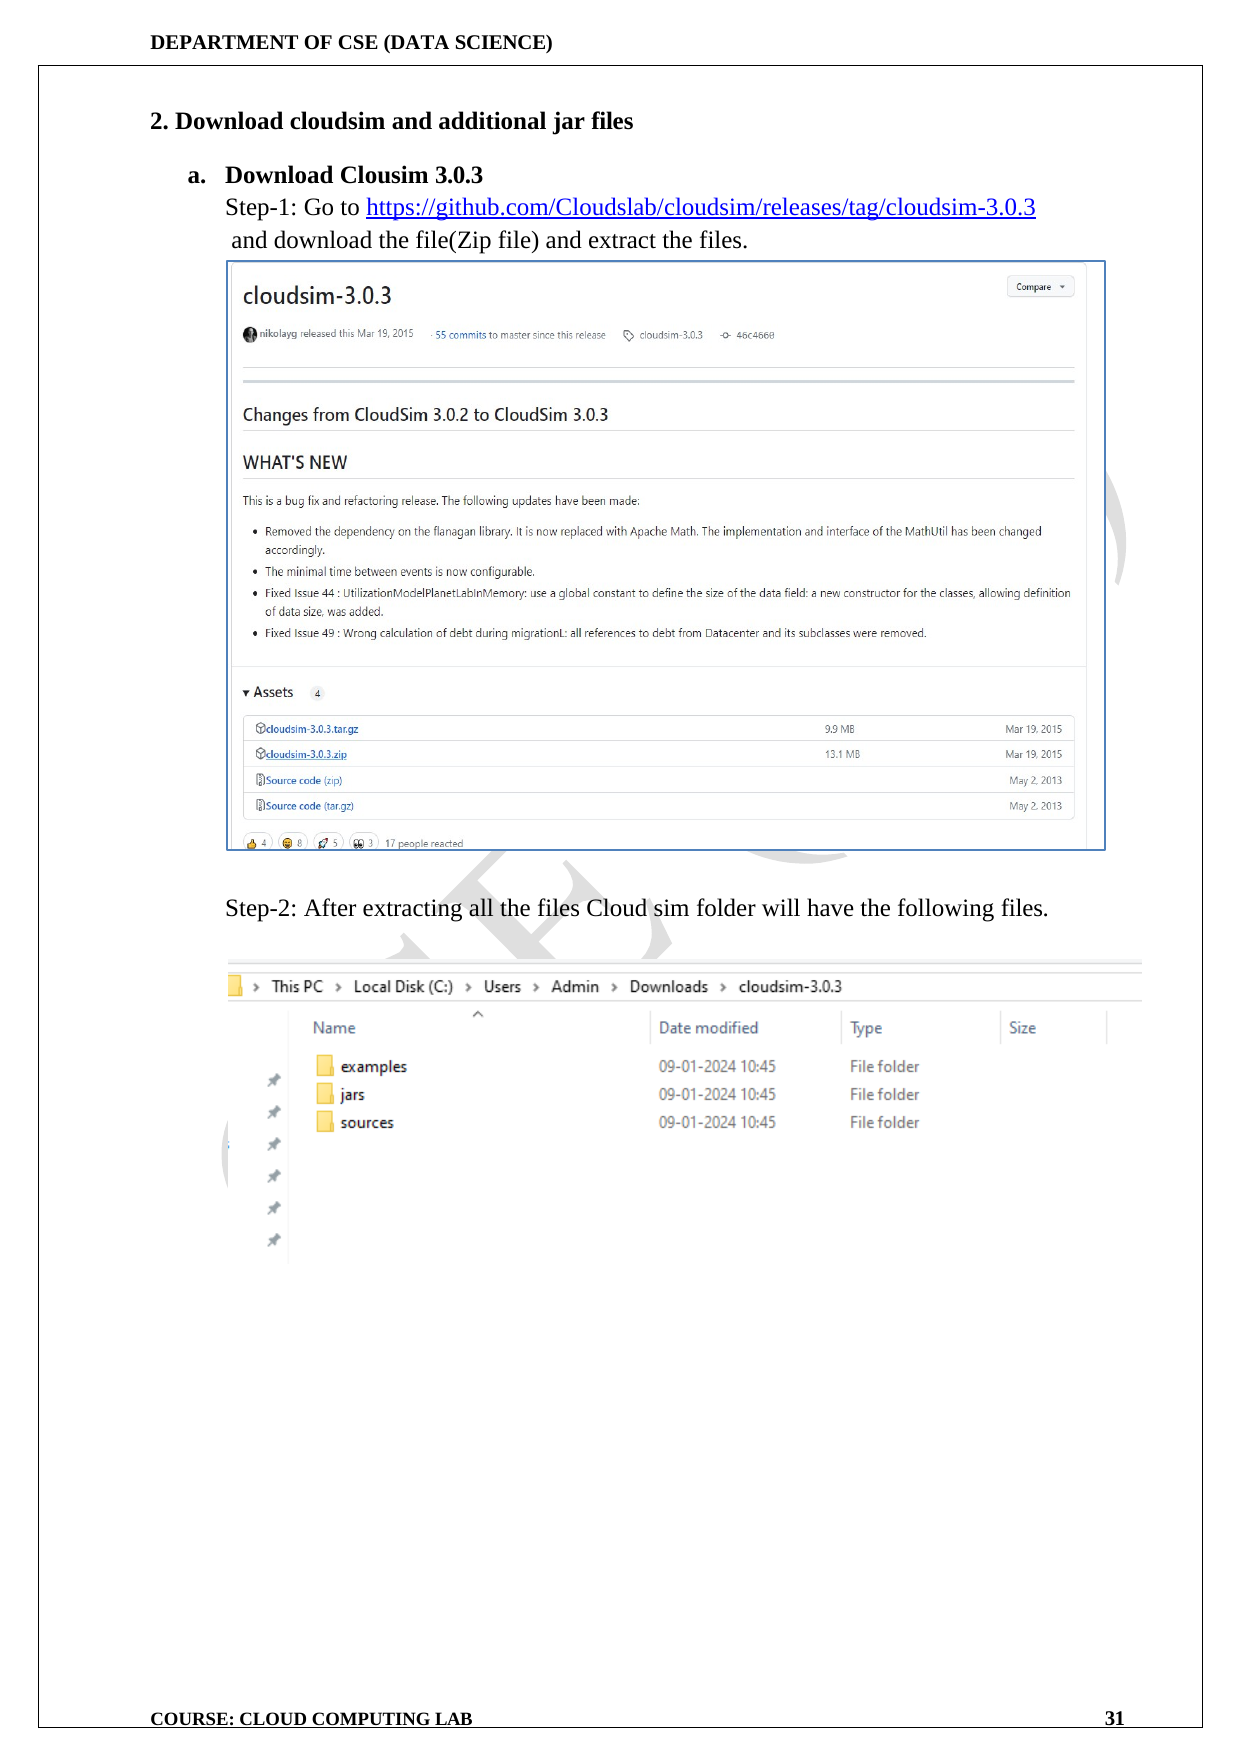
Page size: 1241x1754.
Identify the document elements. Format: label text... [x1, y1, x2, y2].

picture [228, 959, 1142, 1264]
picture [228, 262, 1104, 849]
text Step-1: Go to https://github.com/Cloudslab/cloudsim/releases/tag/cloudsim-3.0.3 and download the file(Zip file) and extract the files. [225, 192, 1048, 254]
text Step-2: After extracting all the files Cloud sim folder will have the following files. [225, 893, 1202, 922]
list Download Clousim 3.0.3 [187, 160, 1202, 189]
subtitle Download cloudsim and additional jar files [150, 106, 1202, 135]
